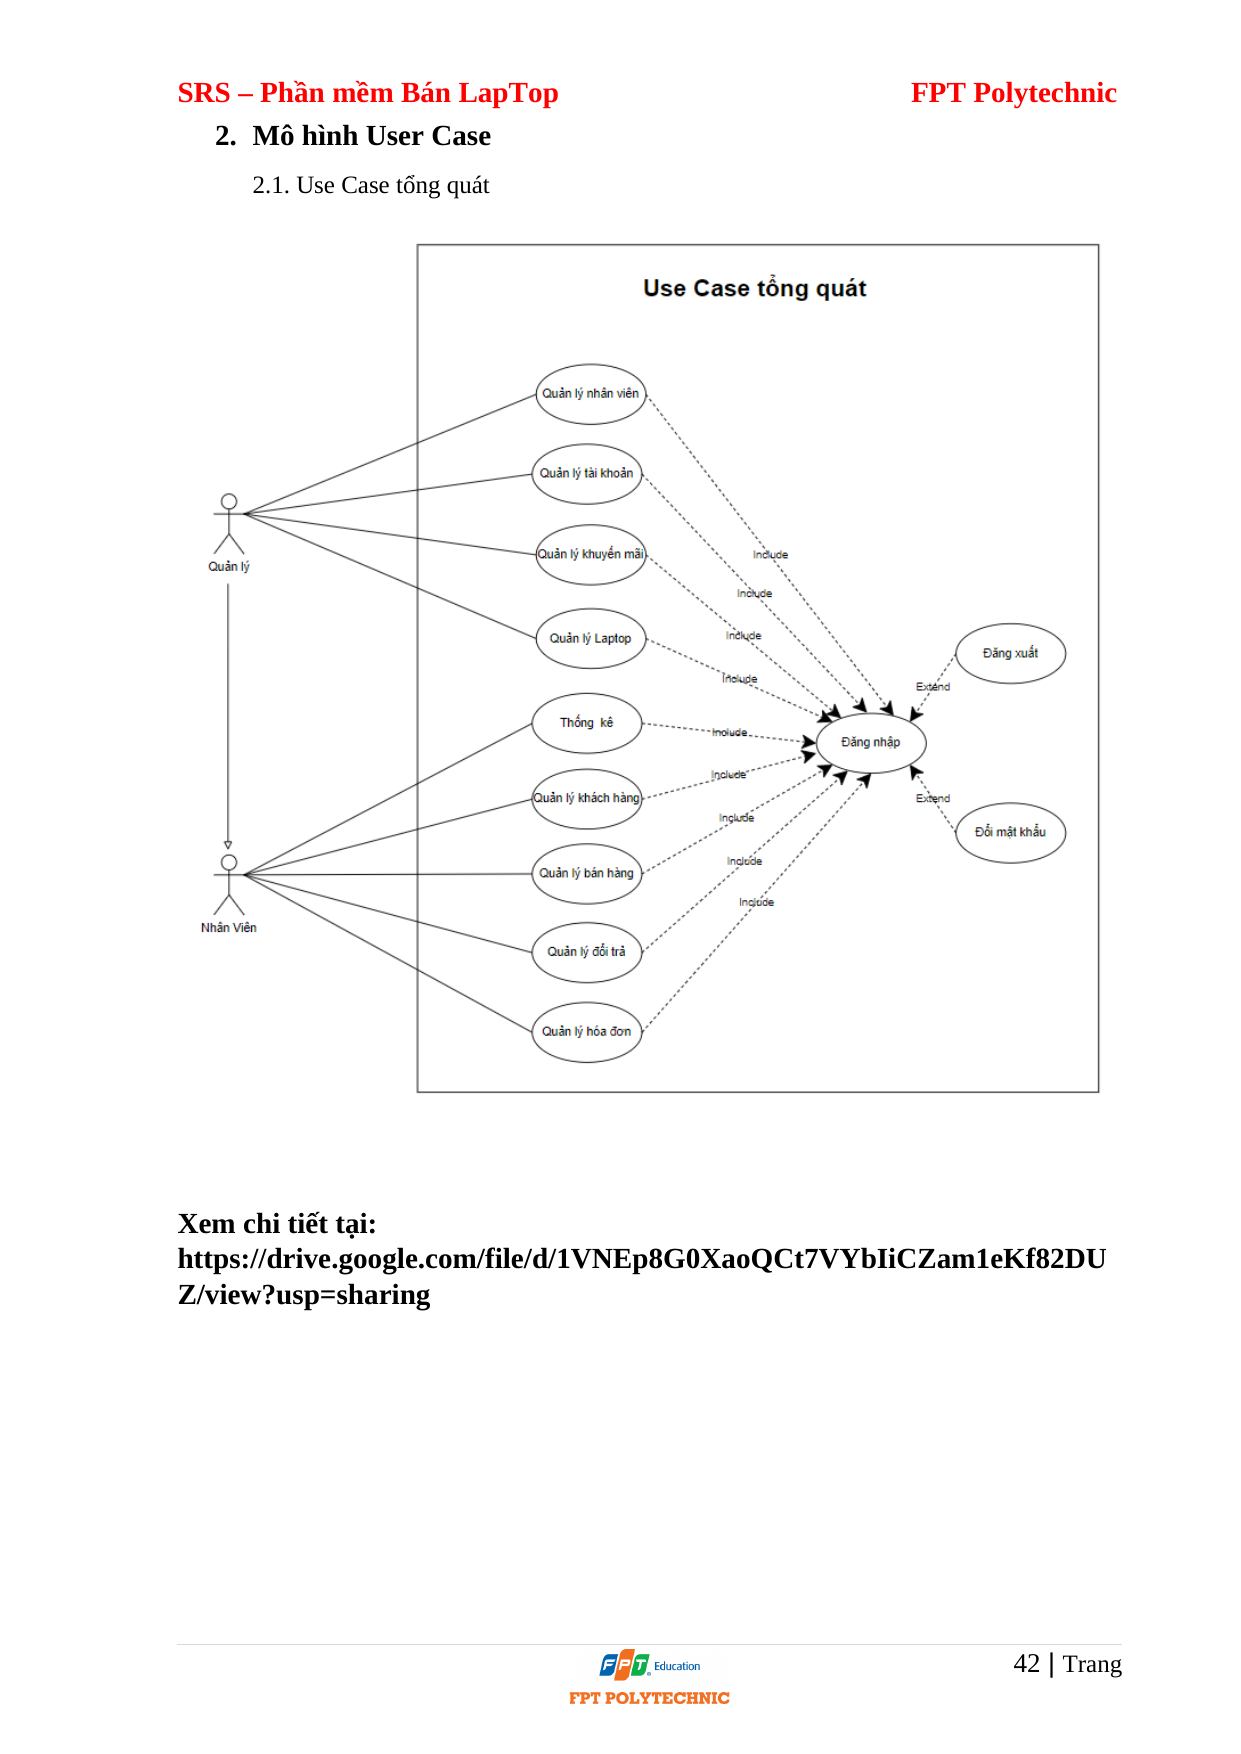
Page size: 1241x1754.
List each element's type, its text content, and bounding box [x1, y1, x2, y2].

picture [177, 228, 1117, 1106]
text Xem chi tiết tại: https://drive.google.com/file/d/1VNEp8G0XaoQCt7VYbIiCZam1eKf82DUZ/view?usp=sharing [177, 1206, 1122, 1311]
list Use Case tổng quát [252, 168, 1122, 199]
list Mô hình User Case [215, 118, 1122, 152]
picture [569, 1649, 730, 1704]
